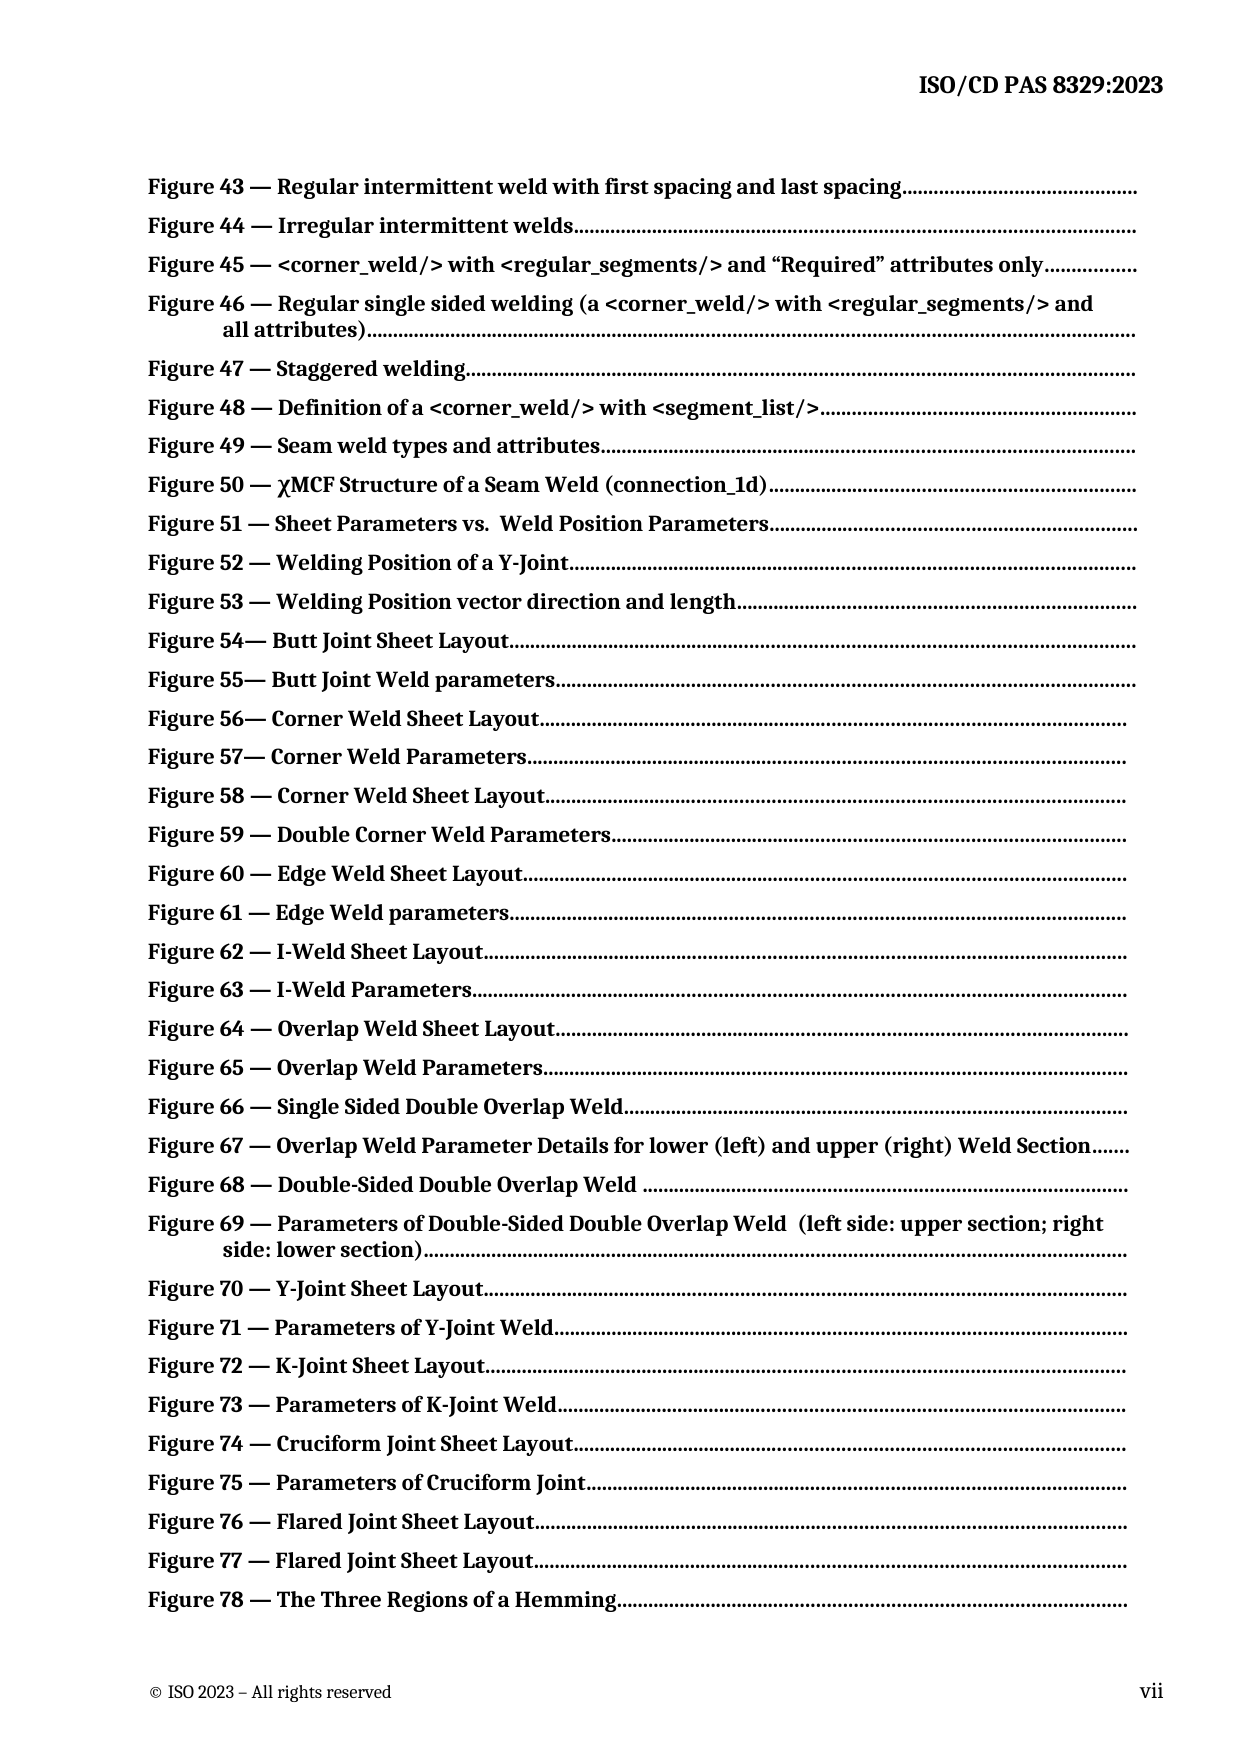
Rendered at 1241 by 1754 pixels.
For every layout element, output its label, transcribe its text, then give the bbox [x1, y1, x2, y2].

text Figure 73 — Parameters of K-Joint Weld 124 [148, 1392, 1111, 1418]
text Figure 77 — Flared Joint Sheet Layout 133 [148, 1548, 1111, 1574]
text Figure 68 — Double-Sided Double Overlap Weld 115 [148, 1172, 1111, 1198]
text Figure 50 — χMCF Structure of a Seam Weld (connection_1d) 89 [148, 472, 1111, 498]
text Figure 52 — Welding Position of a Y-Joint 94 [148, 550, 1111, 576]
text Figure 66 — Single Sided Double Overlap Weld 114 [148, 1094, 1111, 1120]
text Figure 51 — Sheet Parameters vs. Weld Position Parameters 92 [148, 511, 1111, 537]
text Figure 59 — Double Corner Weld Parameters 103 [148, 822, 1111, 848]
text Figure 55— Butt Joint Weld parameters 99 [148, 666, 1111, 693]
text Figure 64 — Overlap Weld Sheet Layout 113 [148, 1016, 1111, 1042]
text Figure 47 — Staggered welding 85 [148, 356, 1111, 382]
text Figure 49 — Seam weld types and attributes 88 [148, 433, 1111, 460]
text Figure 62 — I-Weld Sheet Layout 110 [148, 938, 1111, 965]
text Figure 67 — Overlap Weld Parameter Details for lower (left) and upper (right) Weld Section 114 [148, 1133, 1111, 1159]
text Figure 45 — <corner_weld/> with <regular_segments/> and “Required” attributes only 84 [148, 252, 1111, 278]
text Figure 57— Corner Weld Parameters 102 [148, 744, 1111, 771]
text Figure 54— Butt Joint Sheet Layout 99 [148, 628, 1111, 654]
text Figure 78 — The Three Regions of a Hemming 137 [148, 1586, 1111, 1613]
text Figure 69 — Parameters of Double-Sided Double Overlap Weld (left side: upper section; right side: lower section) 116 [148, 1210, 1111, 1263]
text Figure 61 — Edge Weld parameters 107 [148, 899, 1111, 926]
text Figure 75 — Parameters of Cruciform Joint 129 [148, 1470, 1111, 1496]
text Figure 65 — Overlap Weld Parameters 113 [148, 1055, 1111, 1081]
text Figure 76 — Flared Joint Sheet Layout 132 [148, 1509, 1111, 1535]
text Figure 43 — Regular intermittent weld with first spacing and last spacing 82 [148, 174, 1111, 200]
text Figure 72 — K-Joint Sheet Layout 124 [148, 1353, 1111, 1380]
text Figure 56— Corner Weld Sheet Layout 102 [148, 705, 1111, 732]
text Figure 48 — Definition of a <corner_weld/> with <segment_list/> 86 [148, 394, 1111, 421]
text Figure 53 — Welding Position vector direction and length 96 [148, 589, 1111, 615]
text Figure 46 — Regular single sided welding (a <corner_weld/> with <regular_segments/> and all attributes) 85 [148, 290, 1111, 343]
text Figure 60 — Edge Weld Sheet Layout 107 [148, 861, 1111, 887]
text Figure 63 — I-Weld Parameters 110 [148, 977, 1111, 1004]
text Figure 70 — Y-Joint Sheet Layout 119 [148, 1276, 1111, 1302]
text Figure 71 — Parameters of Y-Joint Weld 119 [148, 1314, 1111, 1341]
text Figure 74 — Cruciform Joint Sheet Layout 128 [148, 1431, 1111, 1457]
text Figure 58 — Corner Weld Sheet Layout 103 [148, 783, 1111, 809]
text Figure 44 — Irregular intermittent welds 82 [148, 213, 1111, 239]
